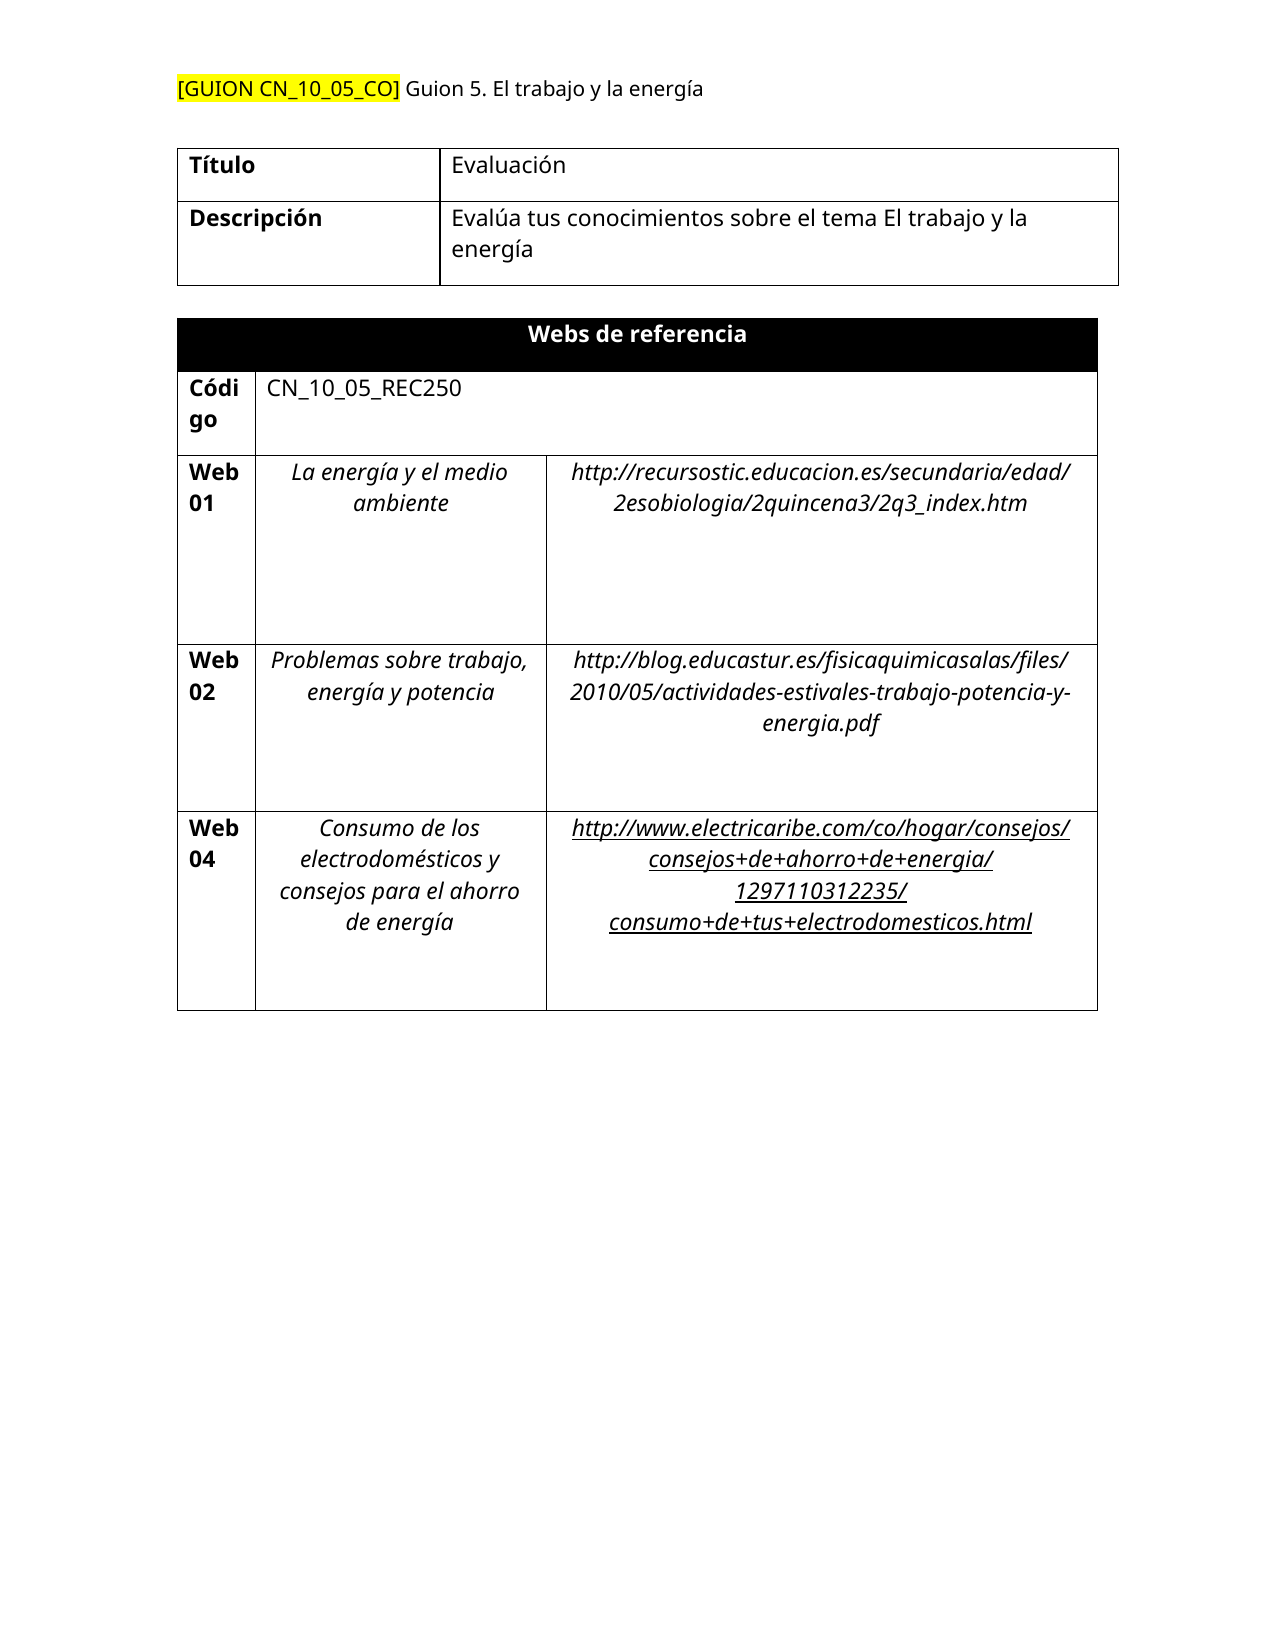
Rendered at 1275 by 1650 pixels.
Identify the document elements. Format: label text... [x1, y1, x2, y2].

table_cell Código [178, 372, 255, 455]
table_cell CN_10_05_REC250 [256, 372, 1097, 455]
table_cell http://recursostic.educacion.es/secundaria/edad/2esobiologia/2quincena3/2q3_index.htm [547, 456, 1097, 643]
table_header Webs de referencia [178, 319, 1097, 371]
table_cell Descripción [178, 202, 439, 285]
table_cell Evalúa tus conocimientos sobre el tema El trabajo y la energía [441, 202, 1118, 285]
table_cell Web 01 [178, 456, 255, 643]
table_cell Título [178, 149, 439, 201]
table_cell http://www.electricaribe.com/co/hogar/consejos/consejos+de+ahorro+de+energia/1297110312235/consumo+de+tus+electrodomesticos.html [547, 812, 1097, 1010]
table_cell Web 02 [178, 645, 255, 811]
table_cell Consumo de los electrodomésticos y consejos para el ahorro de energía [256, 812, 546, 1010]
table_cell http://blog.educastur.es/fisicaquimicasalas/files/2010/05/actividades-estivales-trabajo-potencia-y-energia.pdf [547, 645, 1097, 811]
table_cell Web 04 [178, 812, 255, 1010]
table_cell Problemas sobre trabajo, energía y potencia [256, 645, 546, 811]
table_cell Evaluación [441, 149, 1118, 201]
table_cell La energía y el medio ambiente [256, 456, 546, 643]
